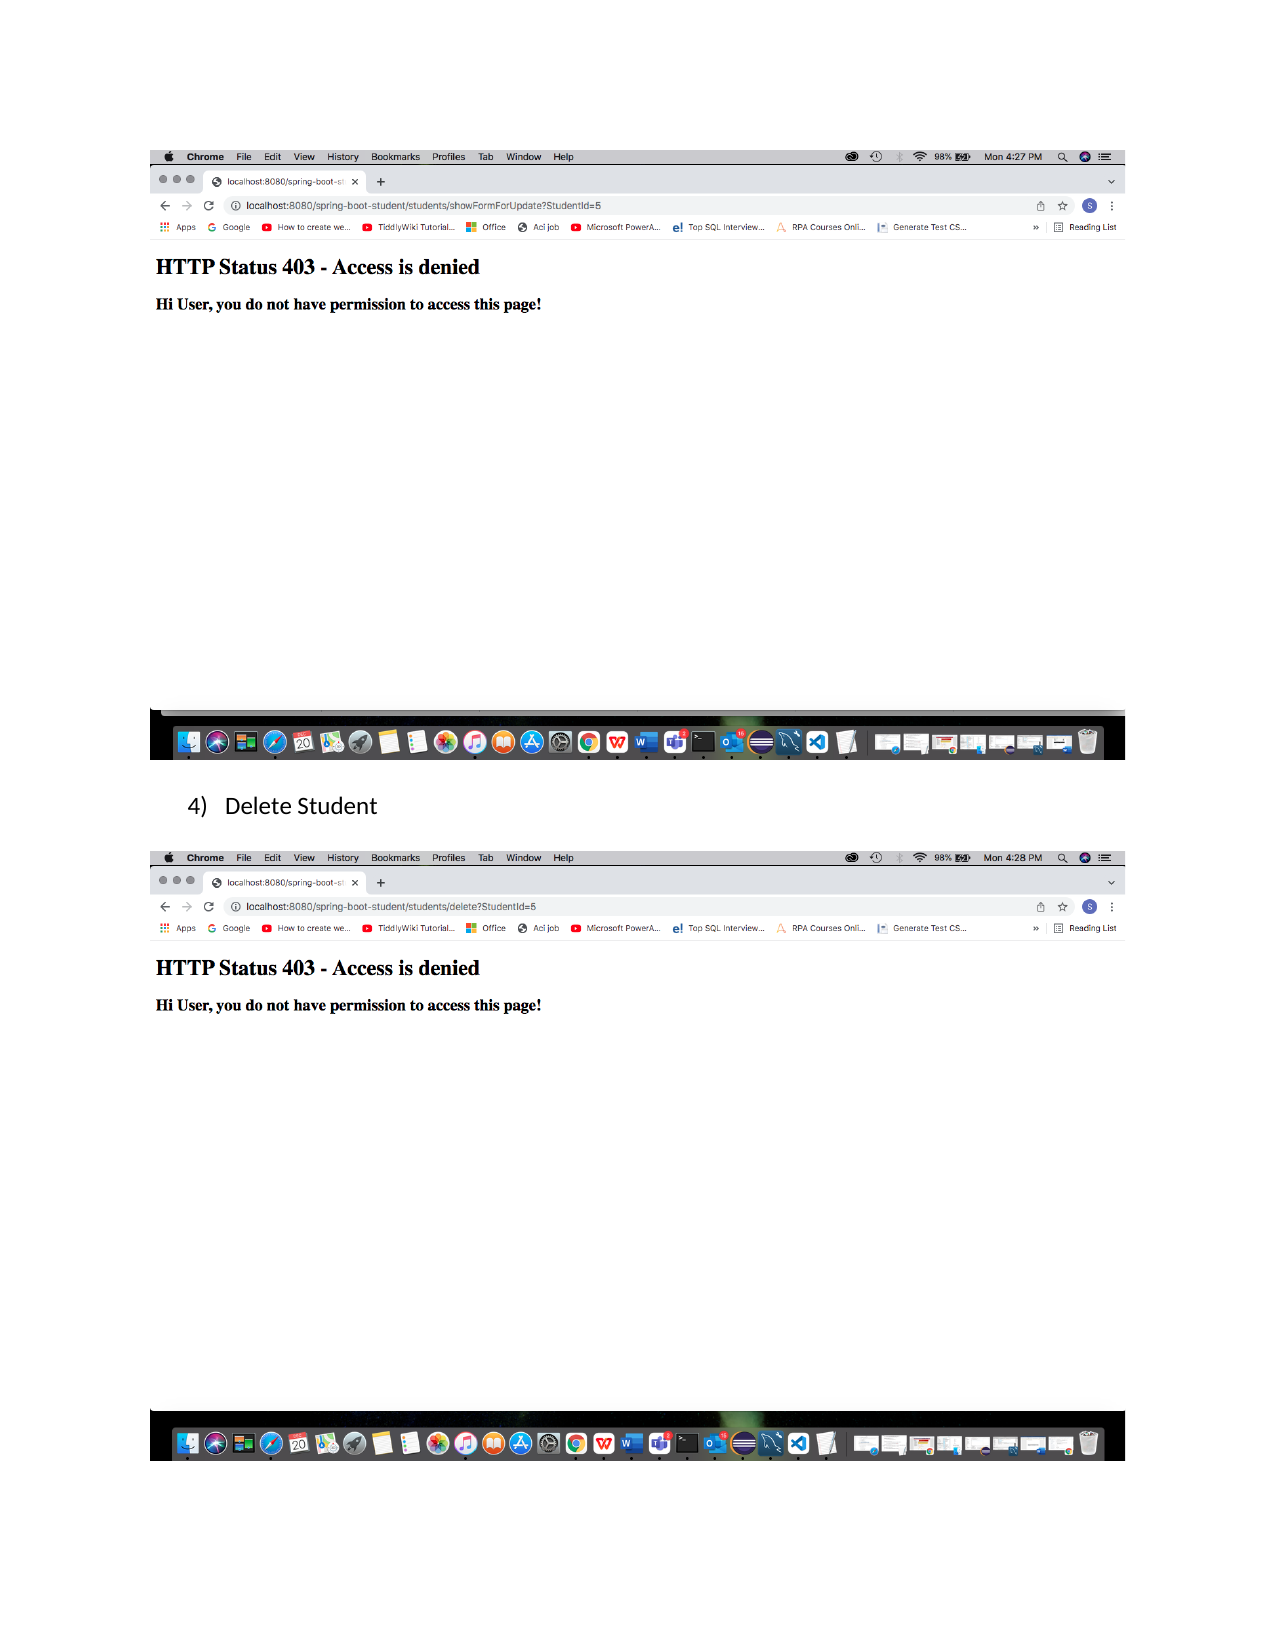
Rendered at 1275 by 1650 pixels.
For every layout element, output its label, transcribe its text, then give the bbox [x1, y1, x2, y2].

list Delete Student [187, 790, 1125, 820]
picture [150, 851, 1125, 1461]
picture [150, 150, 1125, 760]
